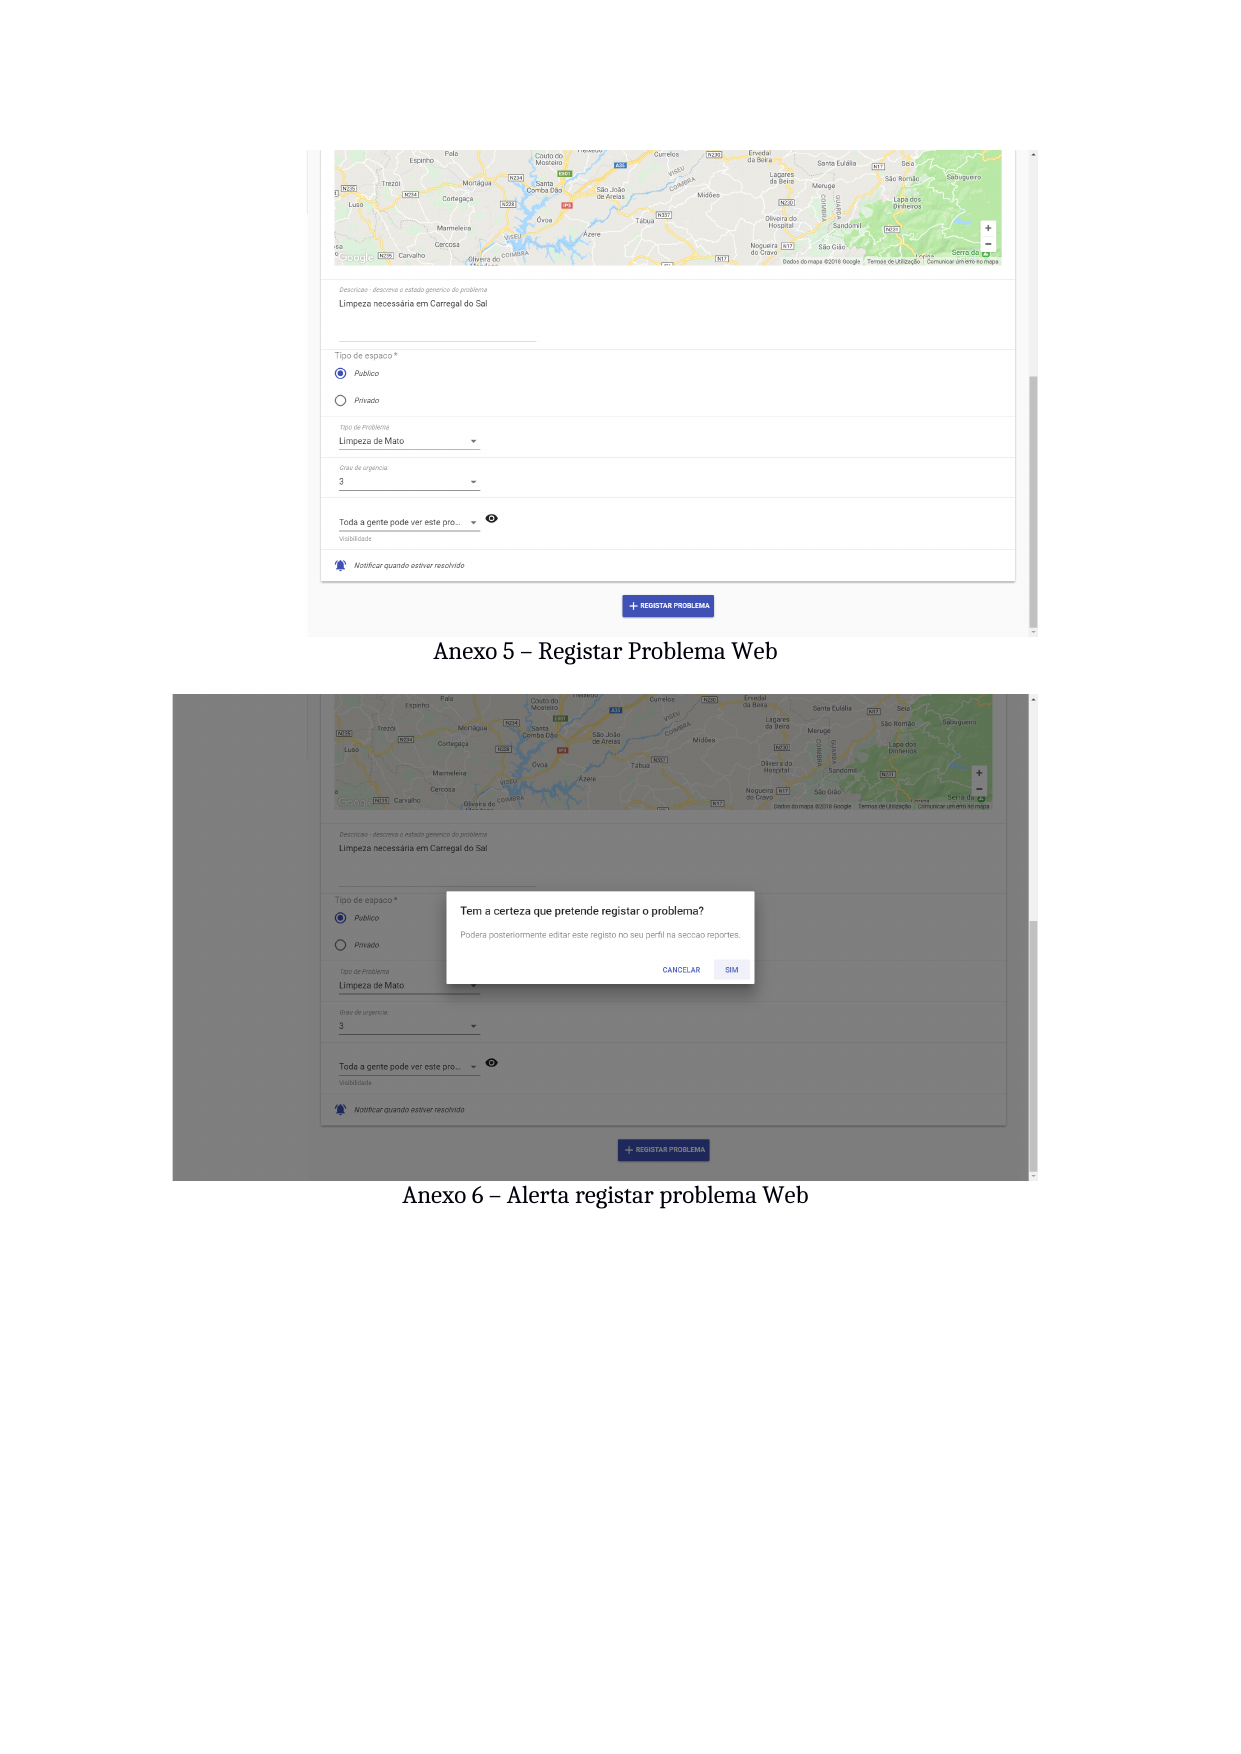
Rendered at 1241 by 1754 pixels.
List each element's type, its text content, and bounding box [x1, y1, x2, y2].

text Anexo 5 – Registar Problema Web [158, 637, 1053, 665]
text Anexo 6 – Alerta registar problema Web [158, 1181, 1053, 1209]
picture [172, 694, 1038, 1181]
picture [172, 150, 1038, 637]
